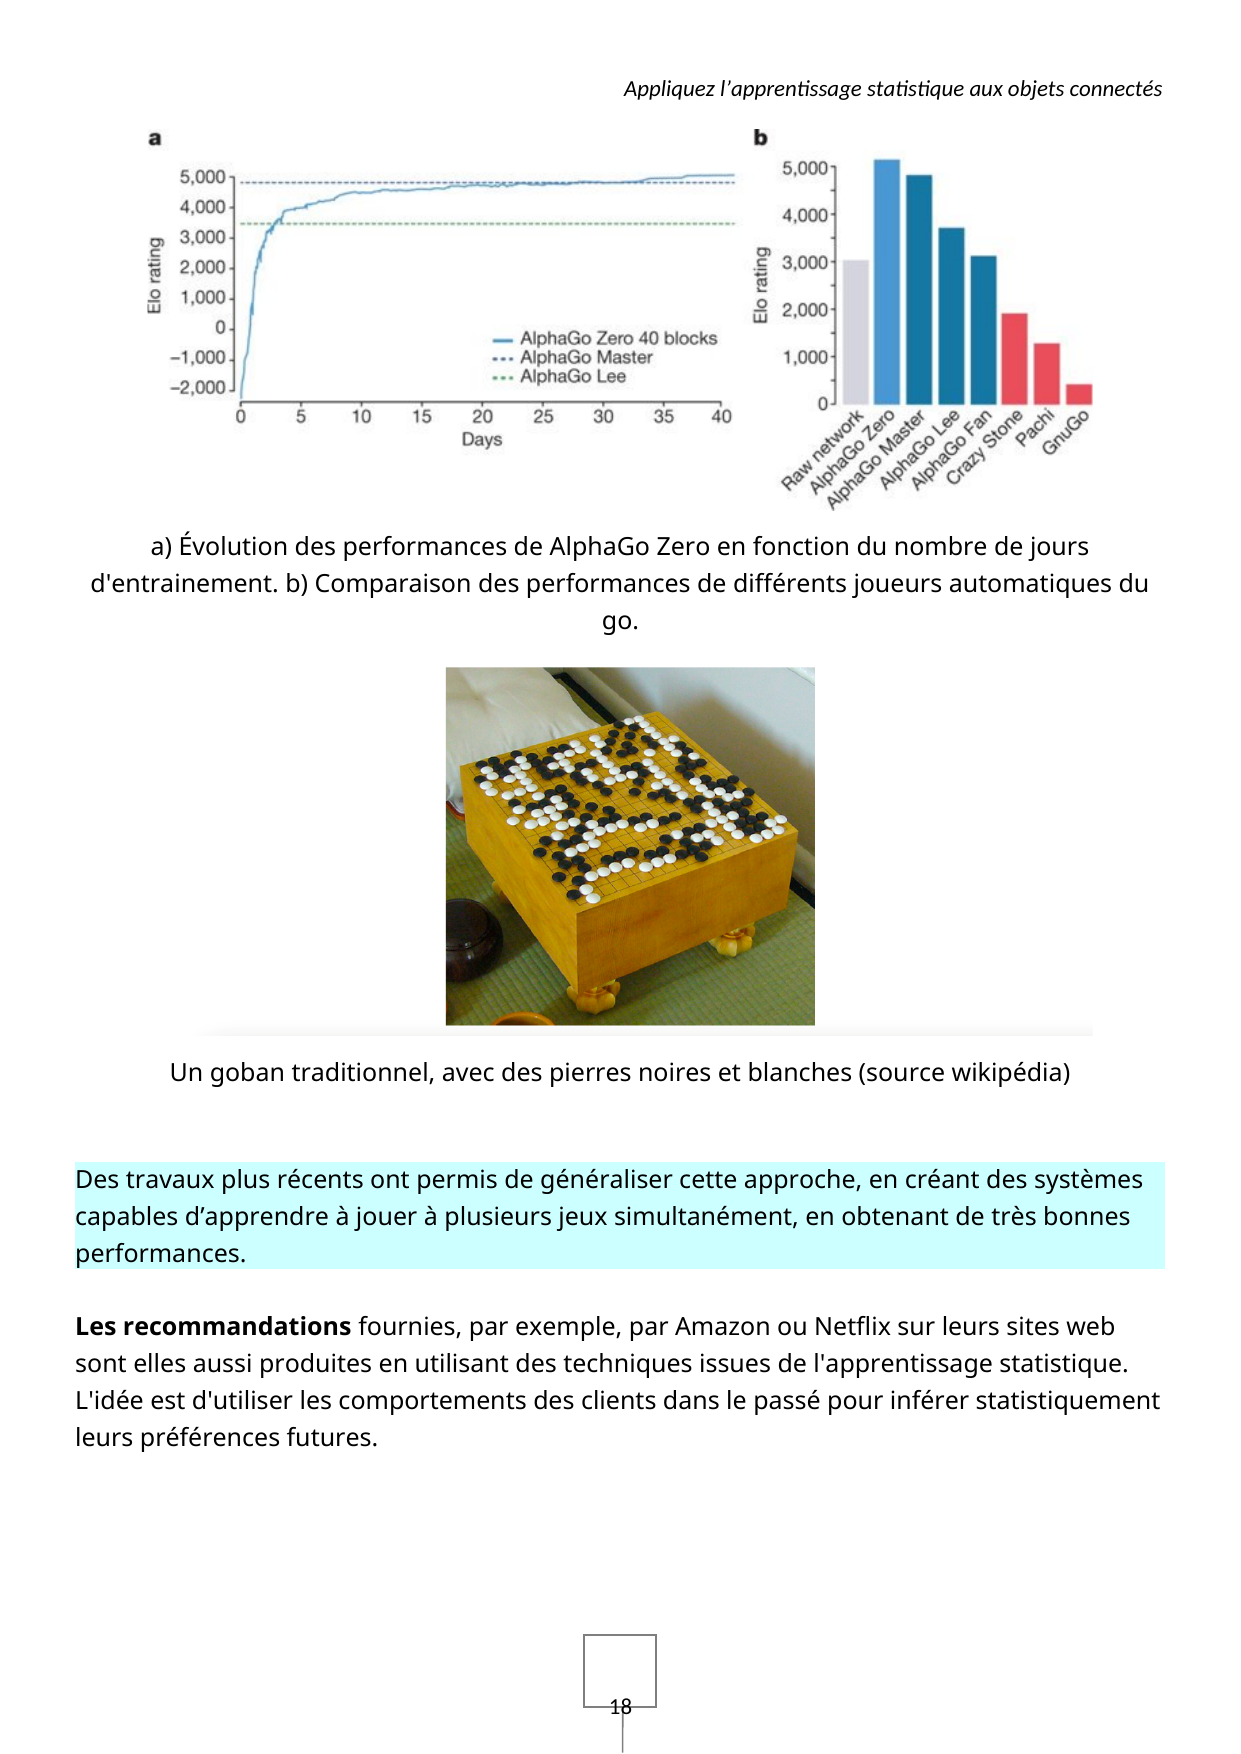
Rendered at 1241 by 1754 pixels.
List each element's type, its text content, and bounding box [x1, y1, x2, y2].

text a) Évolution des performances de AlphaGo Zero en fonction du nombre de jours d'entrainement. b) Comparaison des performances de différents joueurs automatiques du go. [75, 529, 1165, 637]
picture [147, 656, 1093, 1036]
picture [147, 129, 1093, 511]
text Des travaux plus récents ont permis de généraliser cette approche, en créant des systèmes capables d’apprendre à jouer à plusieurs jeux simultanément, en obtenant de très bonnes performances. [75, 1162, 1165, 1269]
text Les recommandations fournies, par exemple, par Amazon ou Netflix sur leurs sites web sont elles aussi produites en utilisant des techniques issues de l'apprentissage statistique. L'idée est d'utiliser les comportements des clients dans le passé pour inférer statistiquement leurs préférences futures. [75, 1309, 1165, 1453]
text Un goban traditionnel, avec des pierres noires et blanches (source wikipédia) [75, 1055, 1165, 1089]
